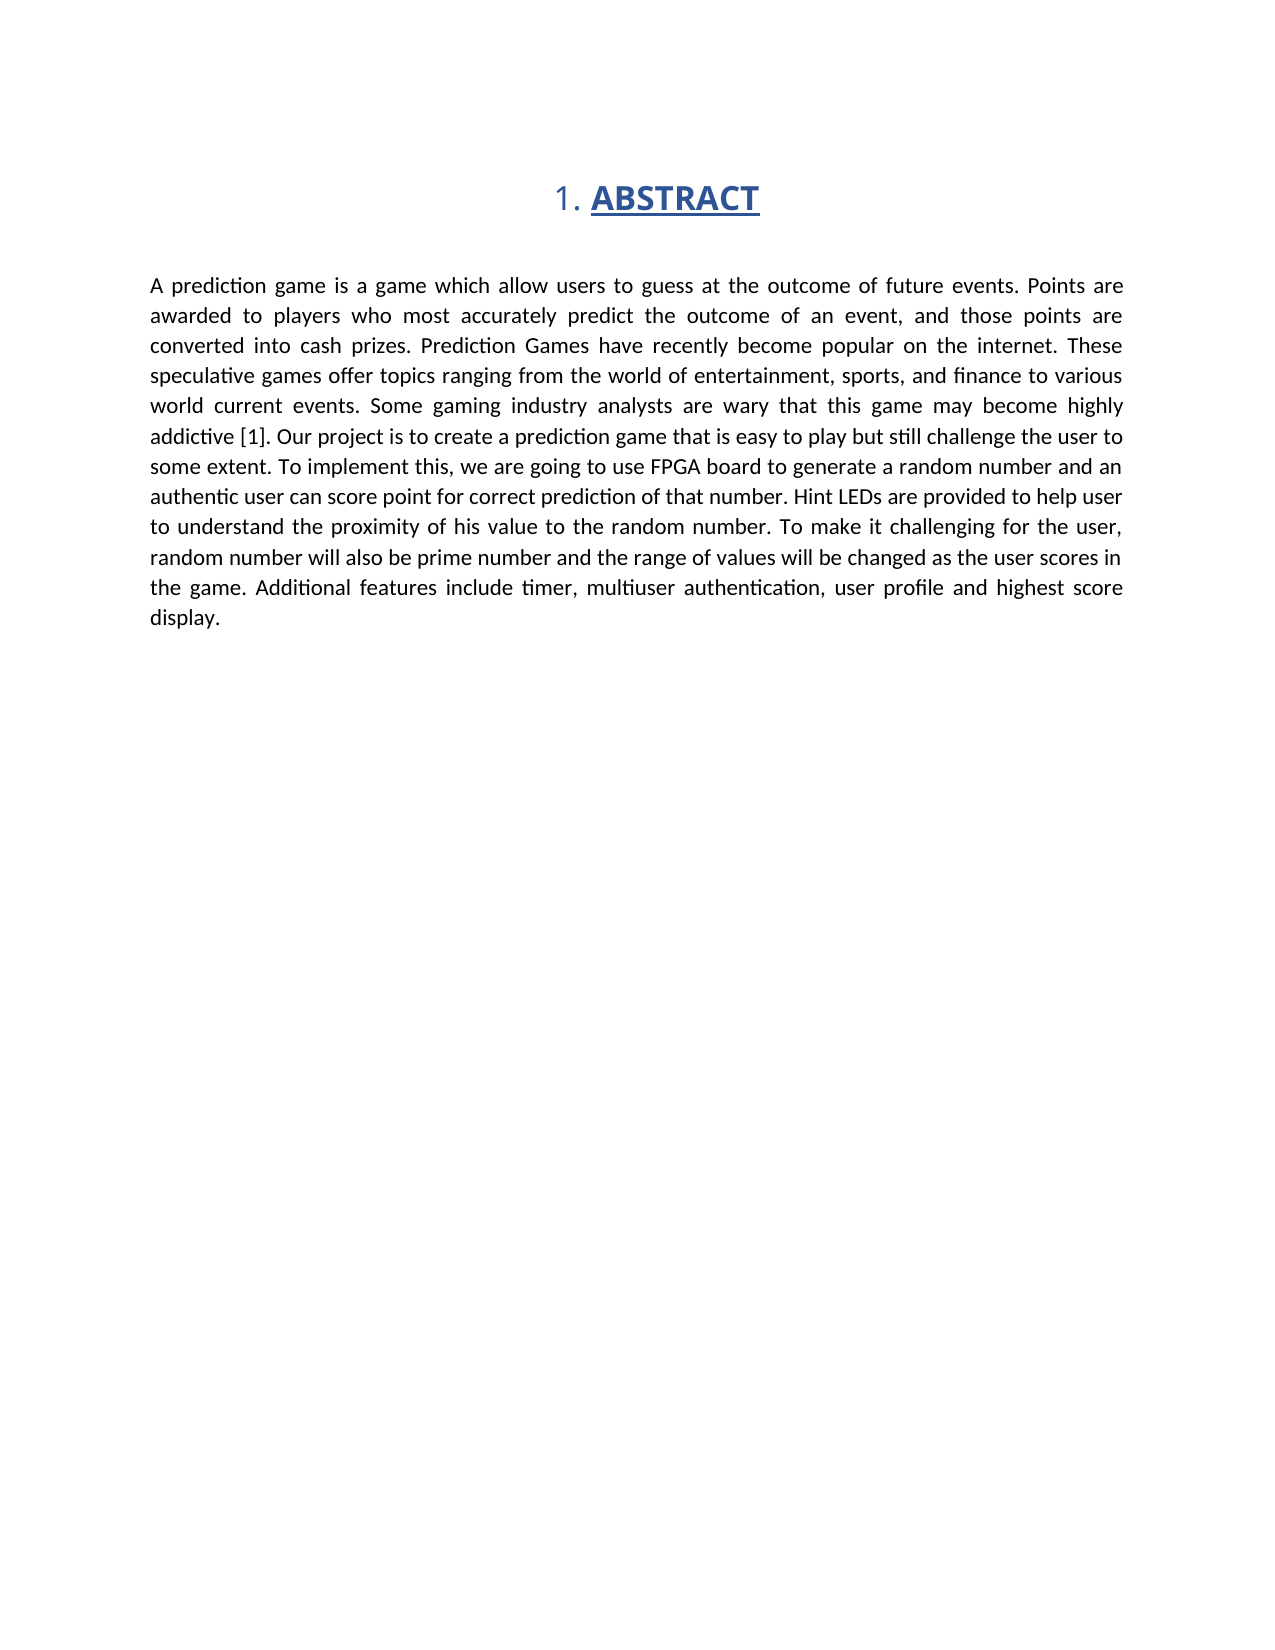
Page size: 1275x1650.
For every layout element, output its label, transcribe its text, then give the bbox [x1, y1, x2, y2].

subtitle ABSTRACT [187, 175, 1125, 220]
text A prediction game is a game which allow users to guess at the outcome of future events. Points are awarded to players who most accurately predict the outcome of an event, and those points are converted into cash prizes. Prediction Games have recently become popular on the internet. These speculative games offer topics ranging from the world of entertainment, sports, and finance to various world current events. Some gaming industry analysts are wary that this game may become highly addictive [1]. Our project is to create a prediction game that is easy to play but still challenge the user to some extent. To implement this, we are going to use FPGA board to generate a random number and an authentic user can score point for correct prediction of that number. Hint LEDs are provided to help user to understand the proximity of his value to the random number. To make it challenging for the user, random number will also be prime number and the range of values will be changed as the user scores in the game. Additional features include timer, multiuser authentication, user profile and highest score display. [150, 271, 1125, 631]
